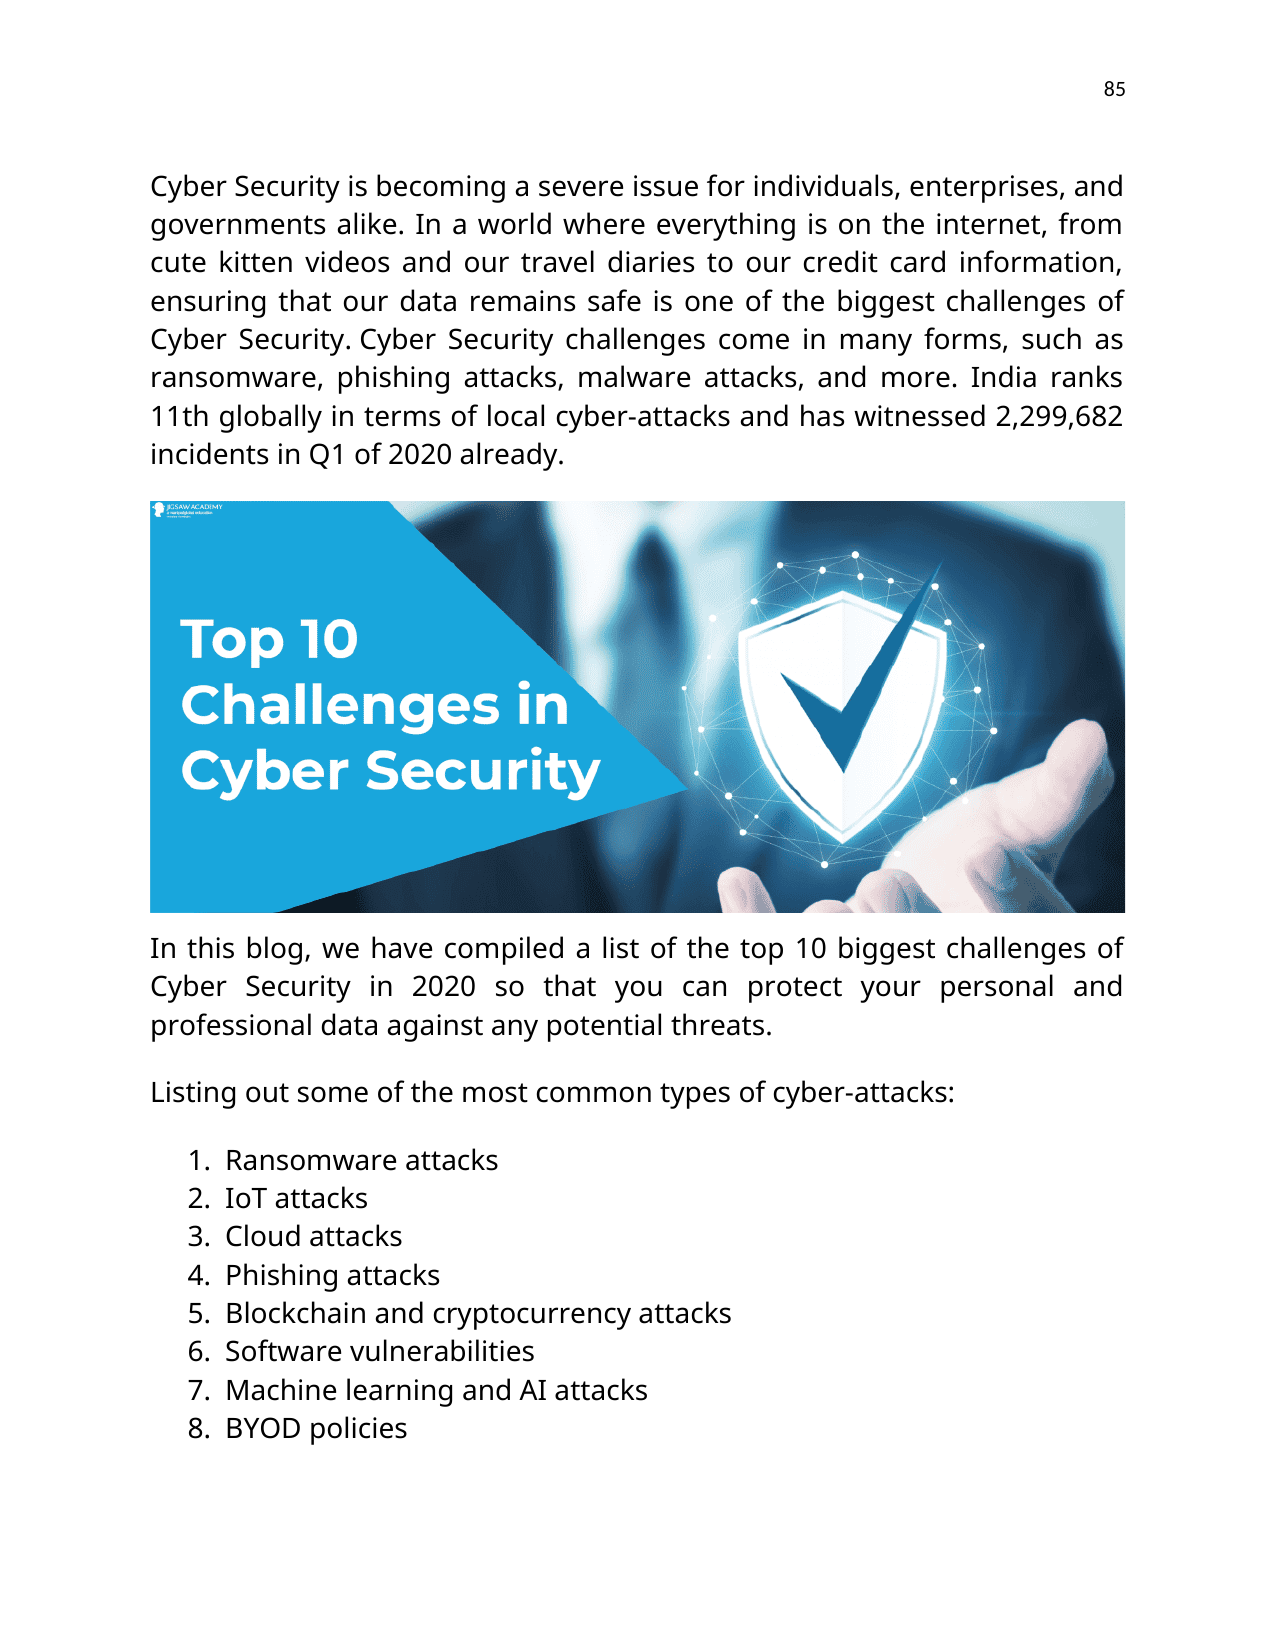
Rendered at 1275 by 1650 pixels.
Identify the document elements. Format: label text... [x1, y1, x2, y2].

list IoT attacks [187, 1178, 1125, 1216]
text In this blog, we have compiled a list of the top 10 biggest challenges of Cyber Security in 2020 so that you can protect your personal and professional data against any potential threats. [150, 928, 1125, 1043]
text Listing out some of the most common types of cyber-attacks: [150, 1072, 1125, 1111]
picture [150, 501, 1125, 913]
list Machine learning and AI attacks [187, 1370, 1125, 1408]
list Blockchain and cryptocurrency attacks [187, 1293, 1125, 1331]
list Cloud attacks [187, 1216, 1125, 1255]
list BYOD policies [187, 1408, 1125, 1446]
list Phishing attacks [187, 1255, 1125, 1293]
text Cyber Security is becoming a severe issue for individuals, enterprises, and governments alike. In a world where everything is on the internet, from cute kitten videos and our travel diaries to our credit card information, ensuring that our data remains safe is one of the biggest challenges of Cyber Security. Cyber Security challenges come in many forms, such as ransomware, phishing attacks, malware attacks, and more. India ranks 11th globally in terms of local cyber-attacks and has witnessed 2,299,682 incidents in Q1 of 2020 already. [150, 166, 1125, 472]
list Software vulnerabilities [187, 1331, 1125, 1370]
list Ransomware attacks [187, 1140, 1125, 1178]
